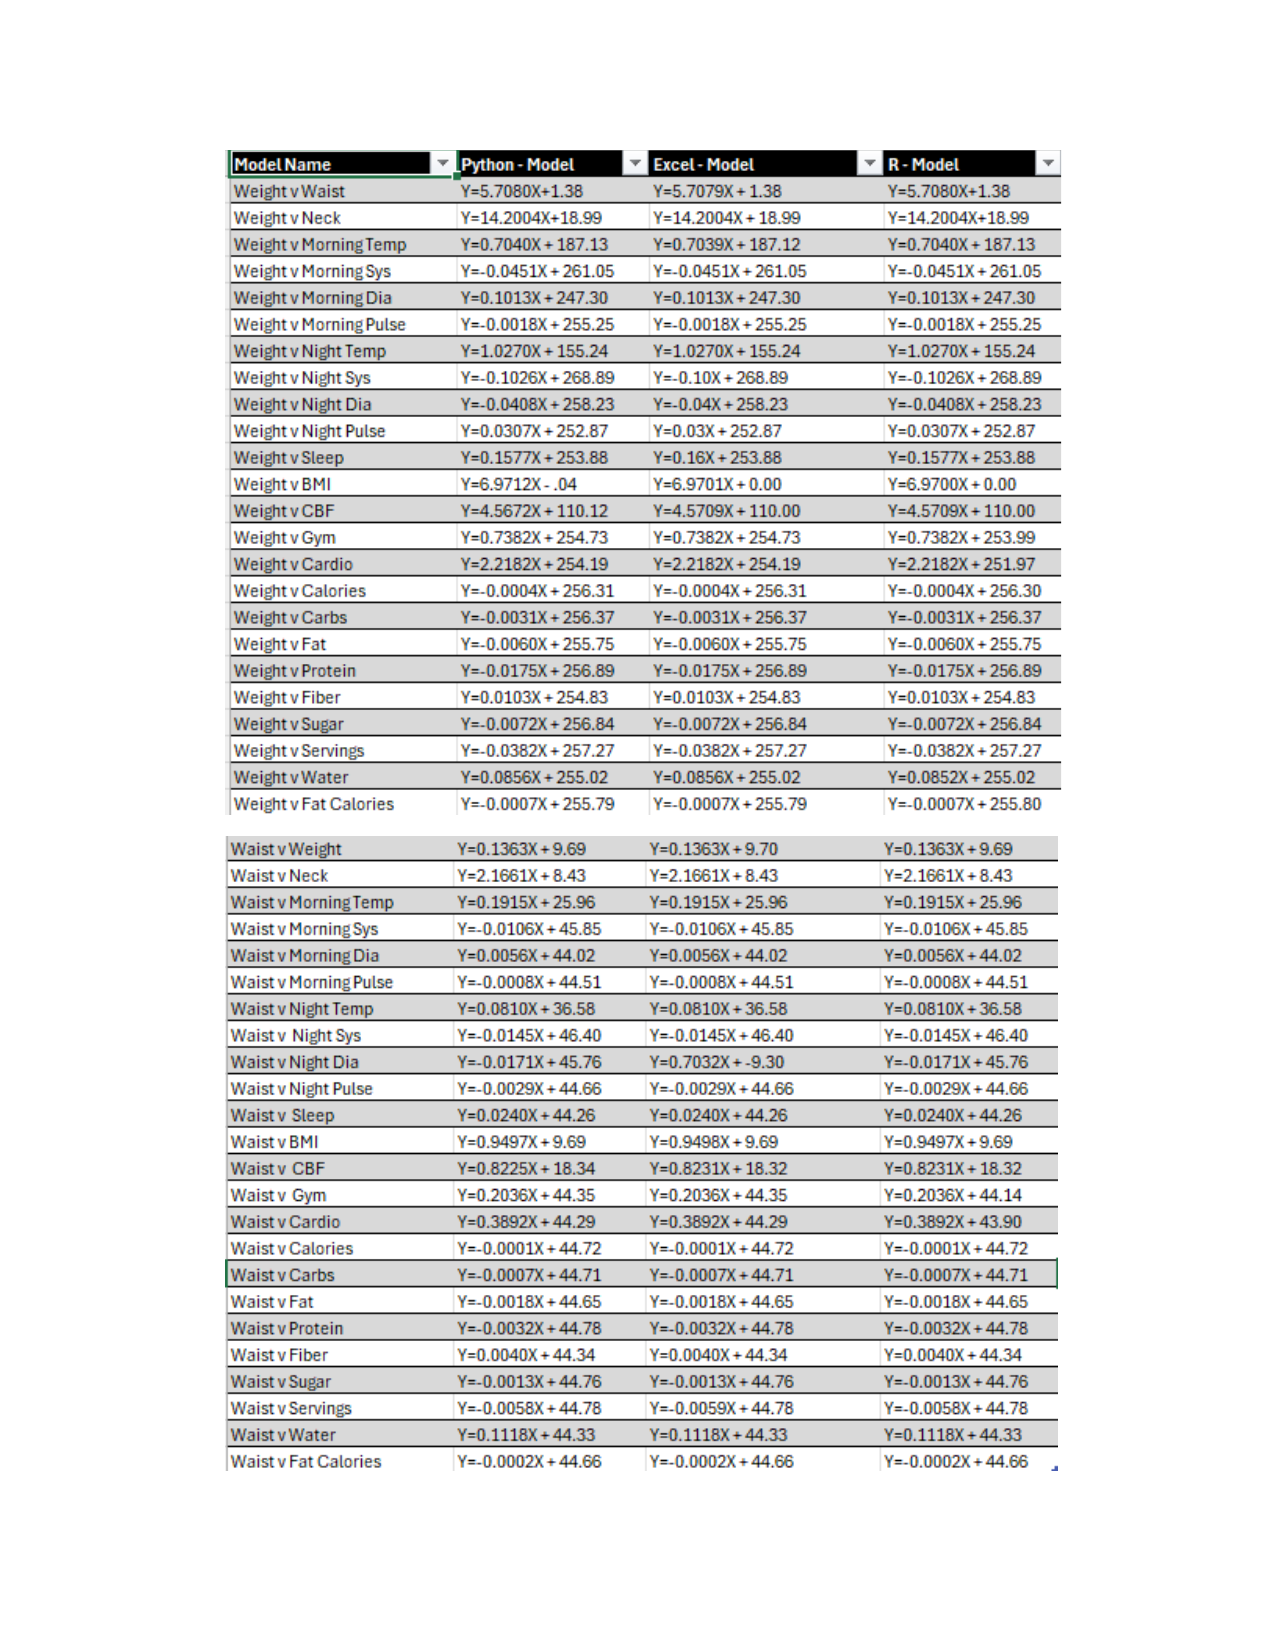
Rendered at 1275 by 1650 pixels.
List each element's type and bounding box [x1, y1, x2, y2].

picture [225, 150, 1062, 815]
picture [225, 836, 1058, 1471]
